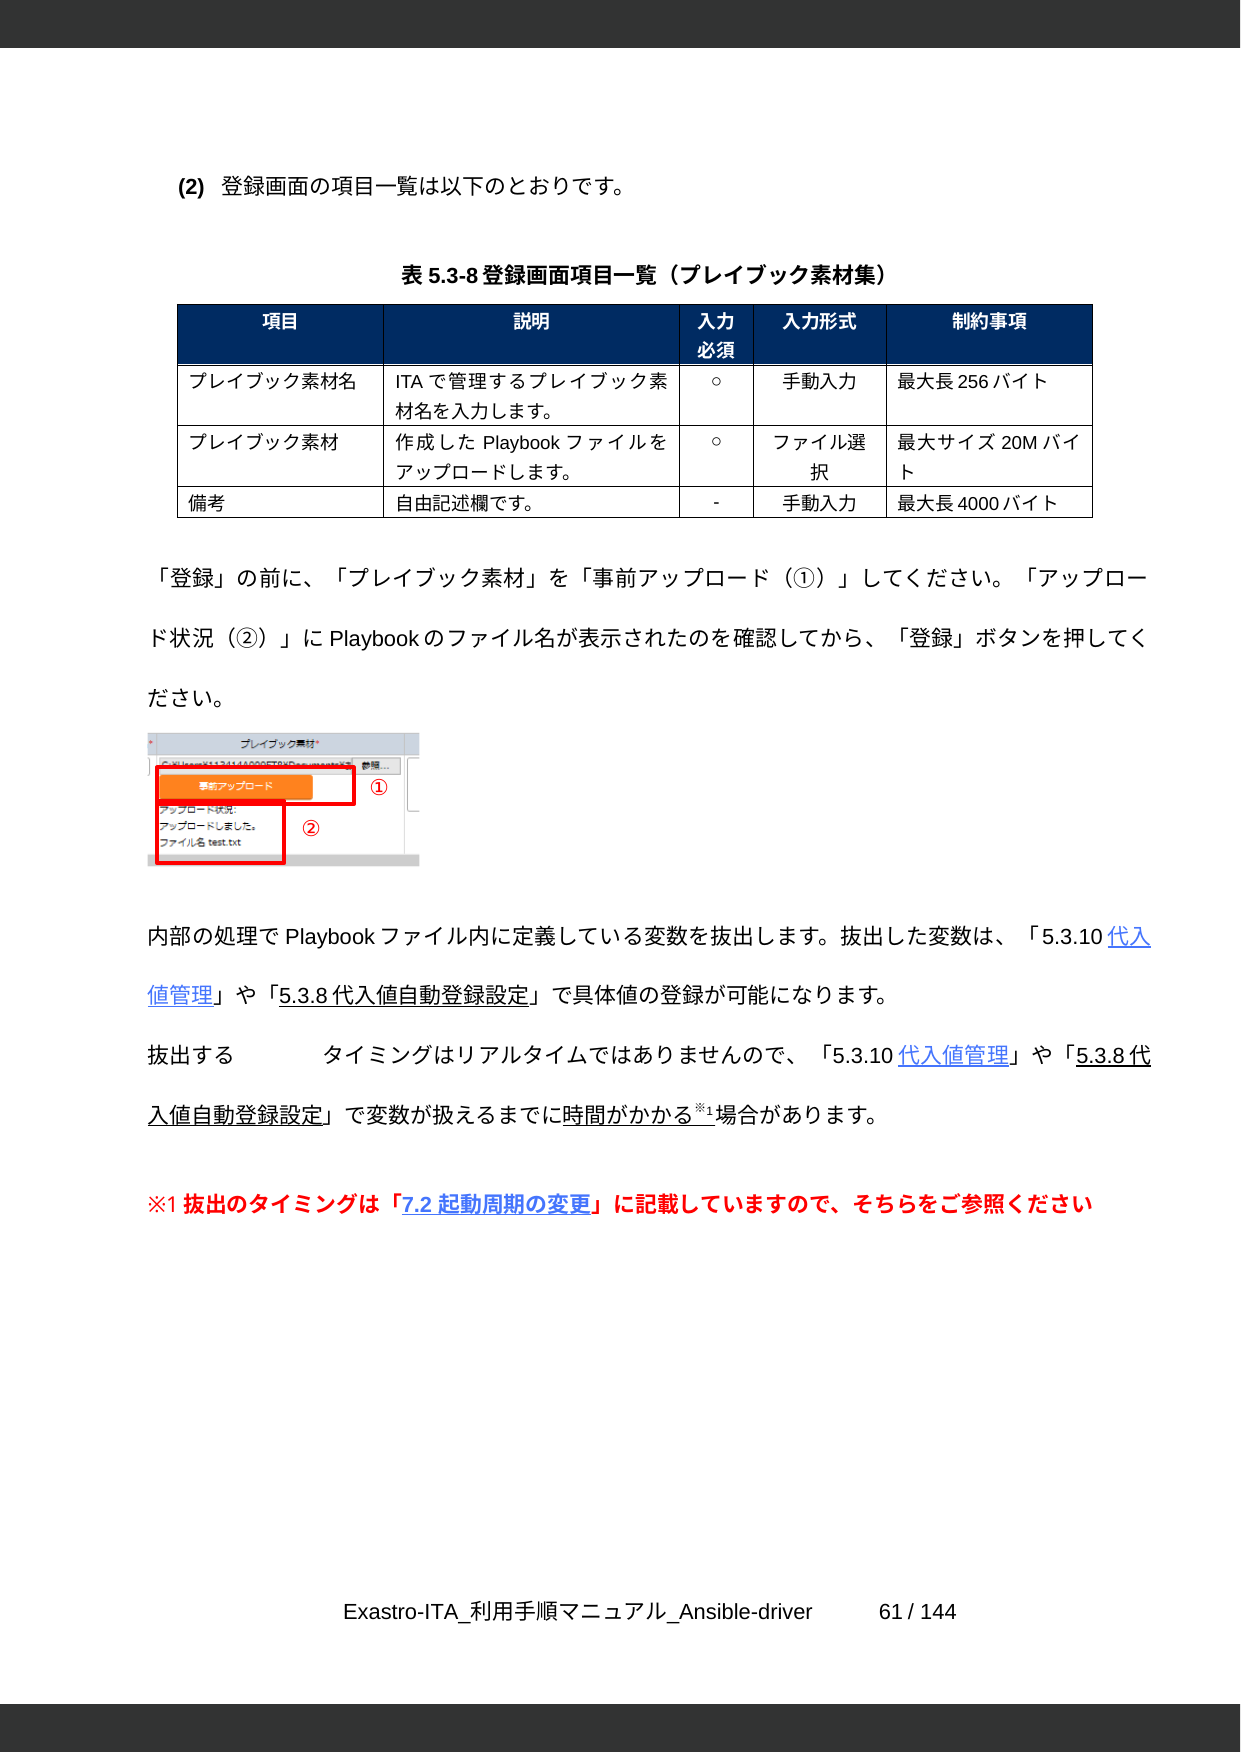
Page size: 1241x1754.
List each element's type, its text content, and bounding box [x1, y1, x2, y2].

text 「登録」の前に、「プレイブック素材」を「事前アップロード（①）」してください。「アップロード状況（②）」にPlaybookのファイル名が表示されたのを確認してから、「登録」ボタンを押してください。 [148, 547, 1152, 726]
table_cell ○ [680, 426, 753, 486]
table_cell - [680, 487, 753, 517]
table_header 説明 [384, 305, 679, 364]
picture [147, 726, 420, 874]
picture [0, 0, 1241, 48]
text 内部の処理でPlaybookファイル内に定義している変数を抜出します。抜出した変数は、「5.3.10代入値管理」や「5.3.8代入値自動登録設定」で具体値の登録が可能になります。 [148, 905, 1152, 1024]
table_cell 作成したPlaybookファイルをアップロードします。 [384, 426, 679, 486]
table_cell 手動入力 [754, 487, 886, 517]
table_cell 最大サイズ20Mバイト [887, 426, 1092, 486]
table_cell プレイブック素材名 [178, 366, 383, 425]
table_header 項目 [178, 305, 383, 364]
table_cell ○ [680, 366, 753, 425]
text 抜出する タイミングはリアルタイムではありませんので、「5.3.10代入値管理」や「5.3.8代入値自動登録設定」で変数が扱えるまでに時間がかかる※1場合があります。 [148, 1024, 1152, 1143]
table_header 制約事項 [887, 305, 1092, 364]
table_header 入力形式 [754, 305, 886, 364]
table_cell 最大長4000バイト [887, 487, 1092, 517]
table_cell プレイブック素材 [178, 426, 383, 486]
picture [0, 1704, 1241, 1752]
text 表 5.3-8登録画面項目一覧（プレイブック素材集） [148, 244, 1152, 304]
table_cell 備考 [178, 487, 383, 517]
table_cell ITAで管理するプレイブック素材名を入力します。 [384, 366, 679, 425]
table_cell ファイル選択 [754, 426, 886, 486]
text ※1抜出のタイミングは「7.2 起動周期の変更」に記載していますので、そちらをご参照ください [148, 1173, 1152, 1233]
table_header 入力 必須 [680, 305, 753, 364]
table_cell 自由記述欄です。 [384, 487, 679, 517]
list 登録画面の項目一覧は以下のとおりです。 [178, 155, 1152, 214]
table_cell 最大長256バイト [887, 366, 1092, 425]
table_cell 手動入力 [754, 366, 886, 425]
